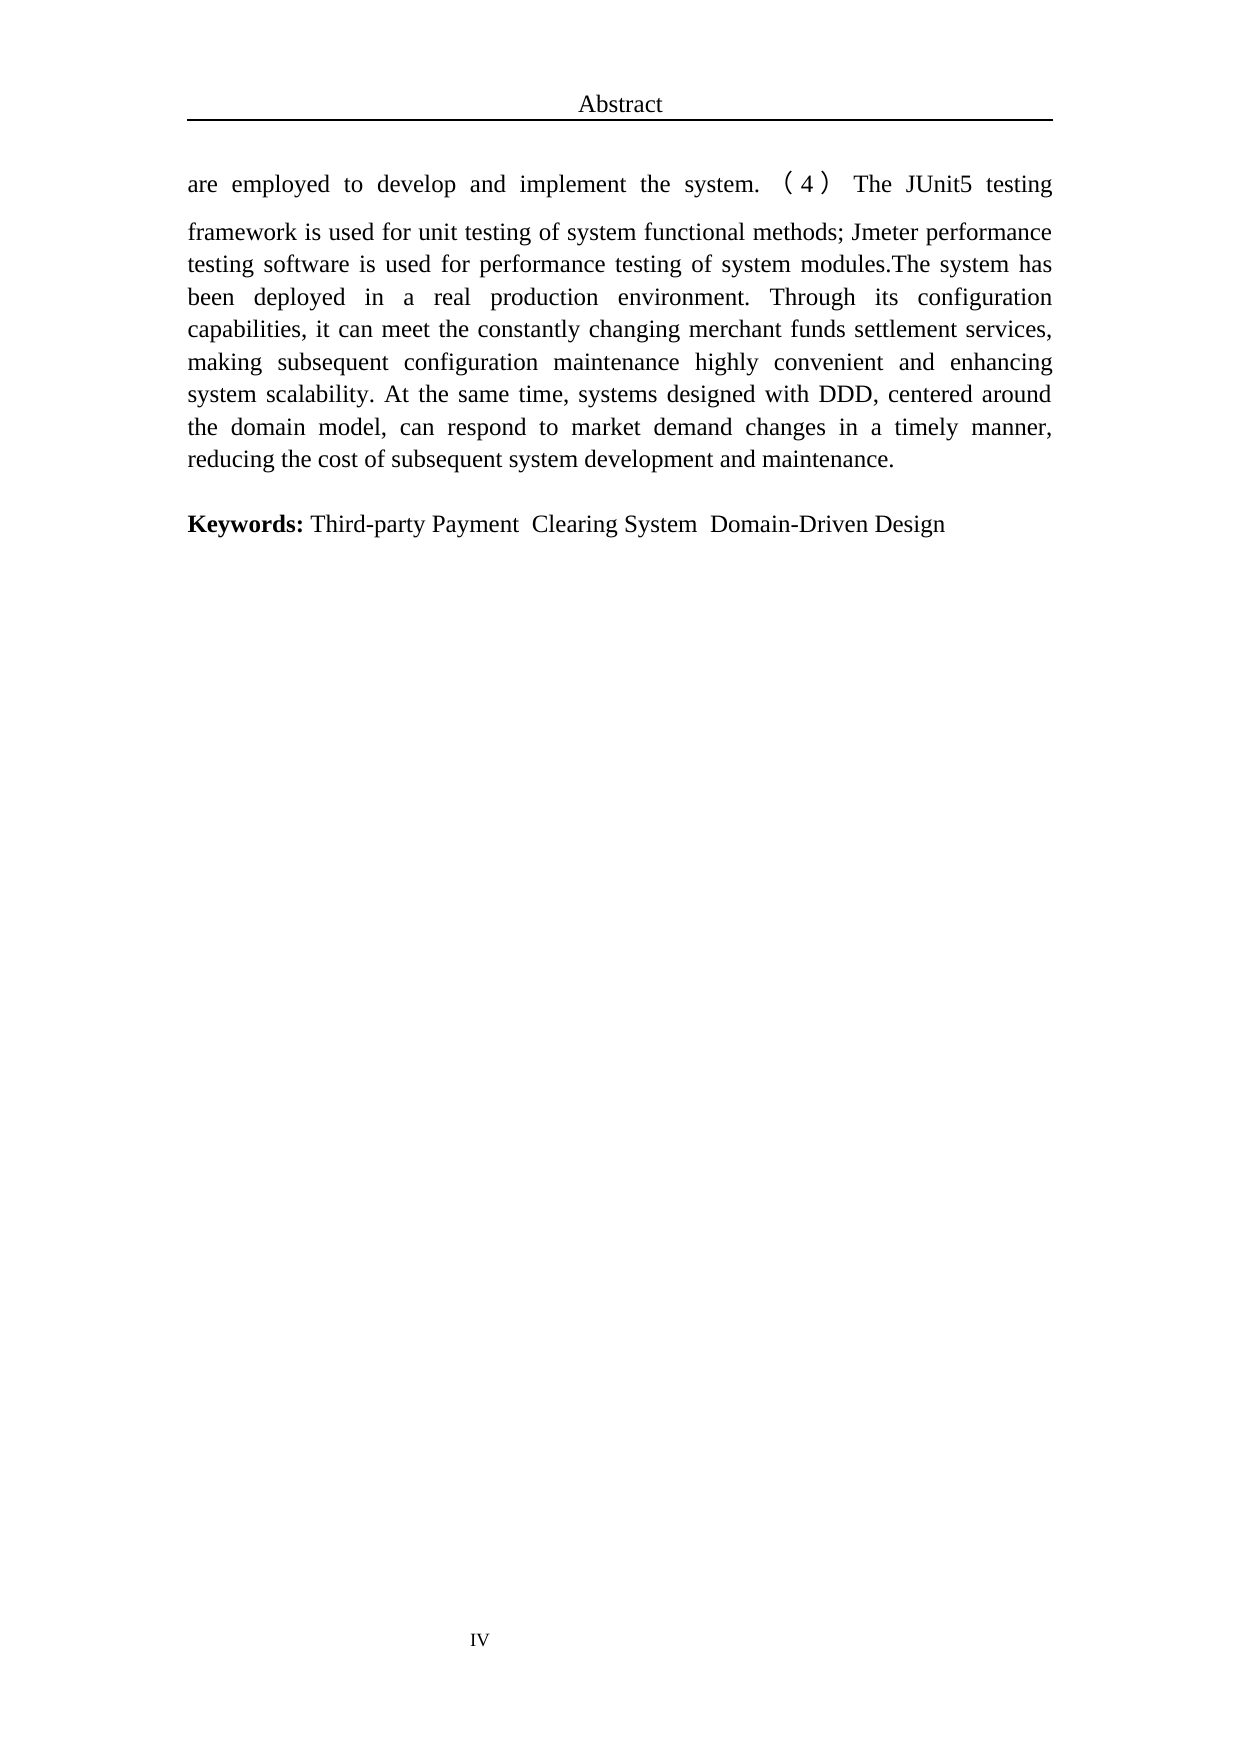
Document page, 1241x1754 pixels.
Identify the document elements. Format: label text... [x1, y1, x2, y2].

text Keywords: Third-party Payment Clearing System Domain-Driven Design [187, 507, 1053, 540]
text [187, 150, 1053, 475]
